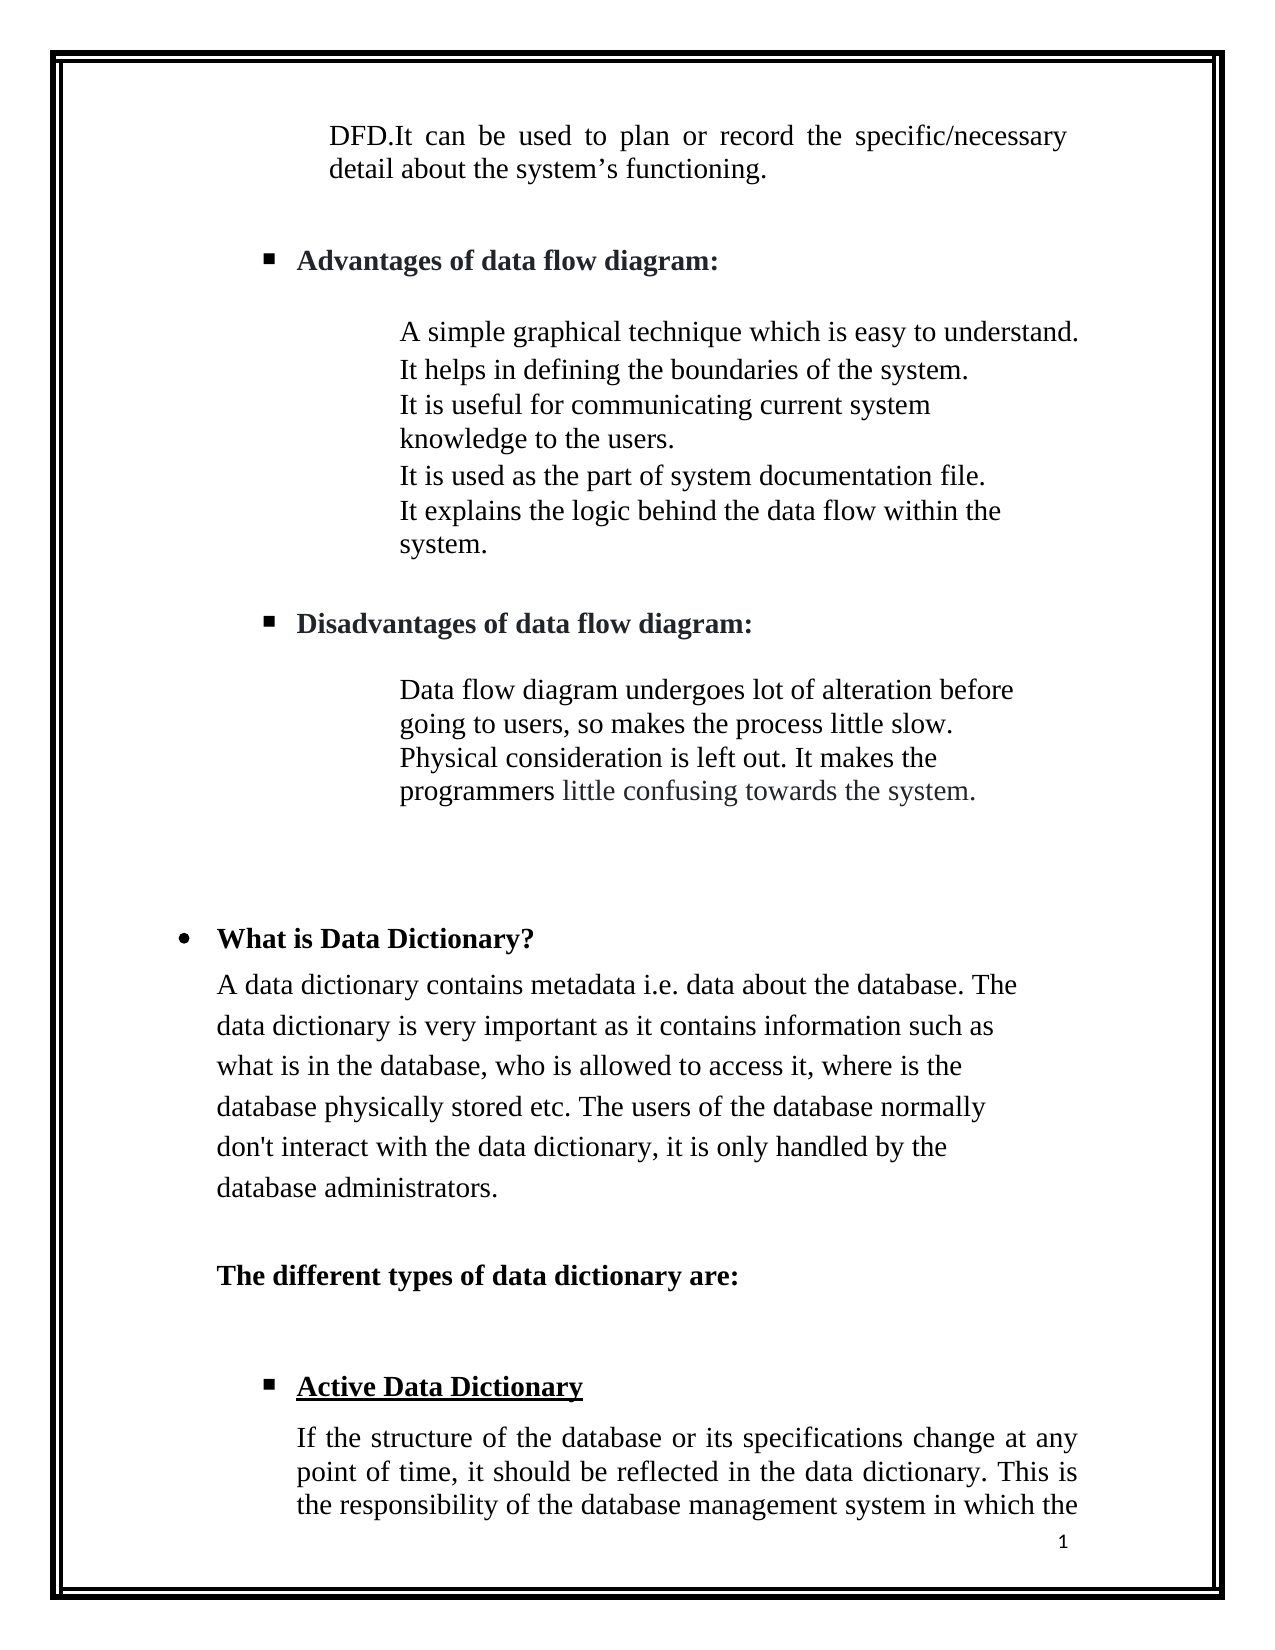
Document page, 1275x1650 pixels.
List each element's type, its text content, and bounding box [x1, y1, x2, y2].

list It helps in defining the boundaries of the system. [364, 349, 1096, 387]
subtitle Disadvantages of data flow diagram: [261, 606, 1096, 641]
list It is used as the part of system documentation file. [364, 454, 1096, 493]
text A data dictionary contains metadata i.e. data about the database. The data dictionary is very important as it contains information such as what is in the database, who is allowed to access it, where is the database physically stored etc. The users of the database normally don't interact with the data dictionary, it is only handled by the database administrators. [216, 967, 1048, 1204]
list It is useful for communicating current system knowledge to the users. [364, 387, 1060, 454]
subtitle Active Data Dictionary [261, 1369, 1096, 1403]
subtitle What is Data Dictionary? [179, 921, 1096, 955]
list Data flow diagram undergoes lot of alteration before going to users, so makes the process little slow. [364, 673, 1037, 739]
list A simple graphical technique which is easy to understand. [364, 311, 1096, 349]
list Physical consideration is left out. It makes the programmers little confusing towards the system. [364, 740, 1035, 807]
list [329, 118, 1068, 185]
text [296, 1420, 1078, 1521]
list It explains the logic behind the data flow within the system. [364, 493, 1096, 560]
subtitle Advantages of data flow diagram: [261, 243, 1096, 278]
subtitle The different types of data dictionary are: [216, 1258, 1096, 1291]
